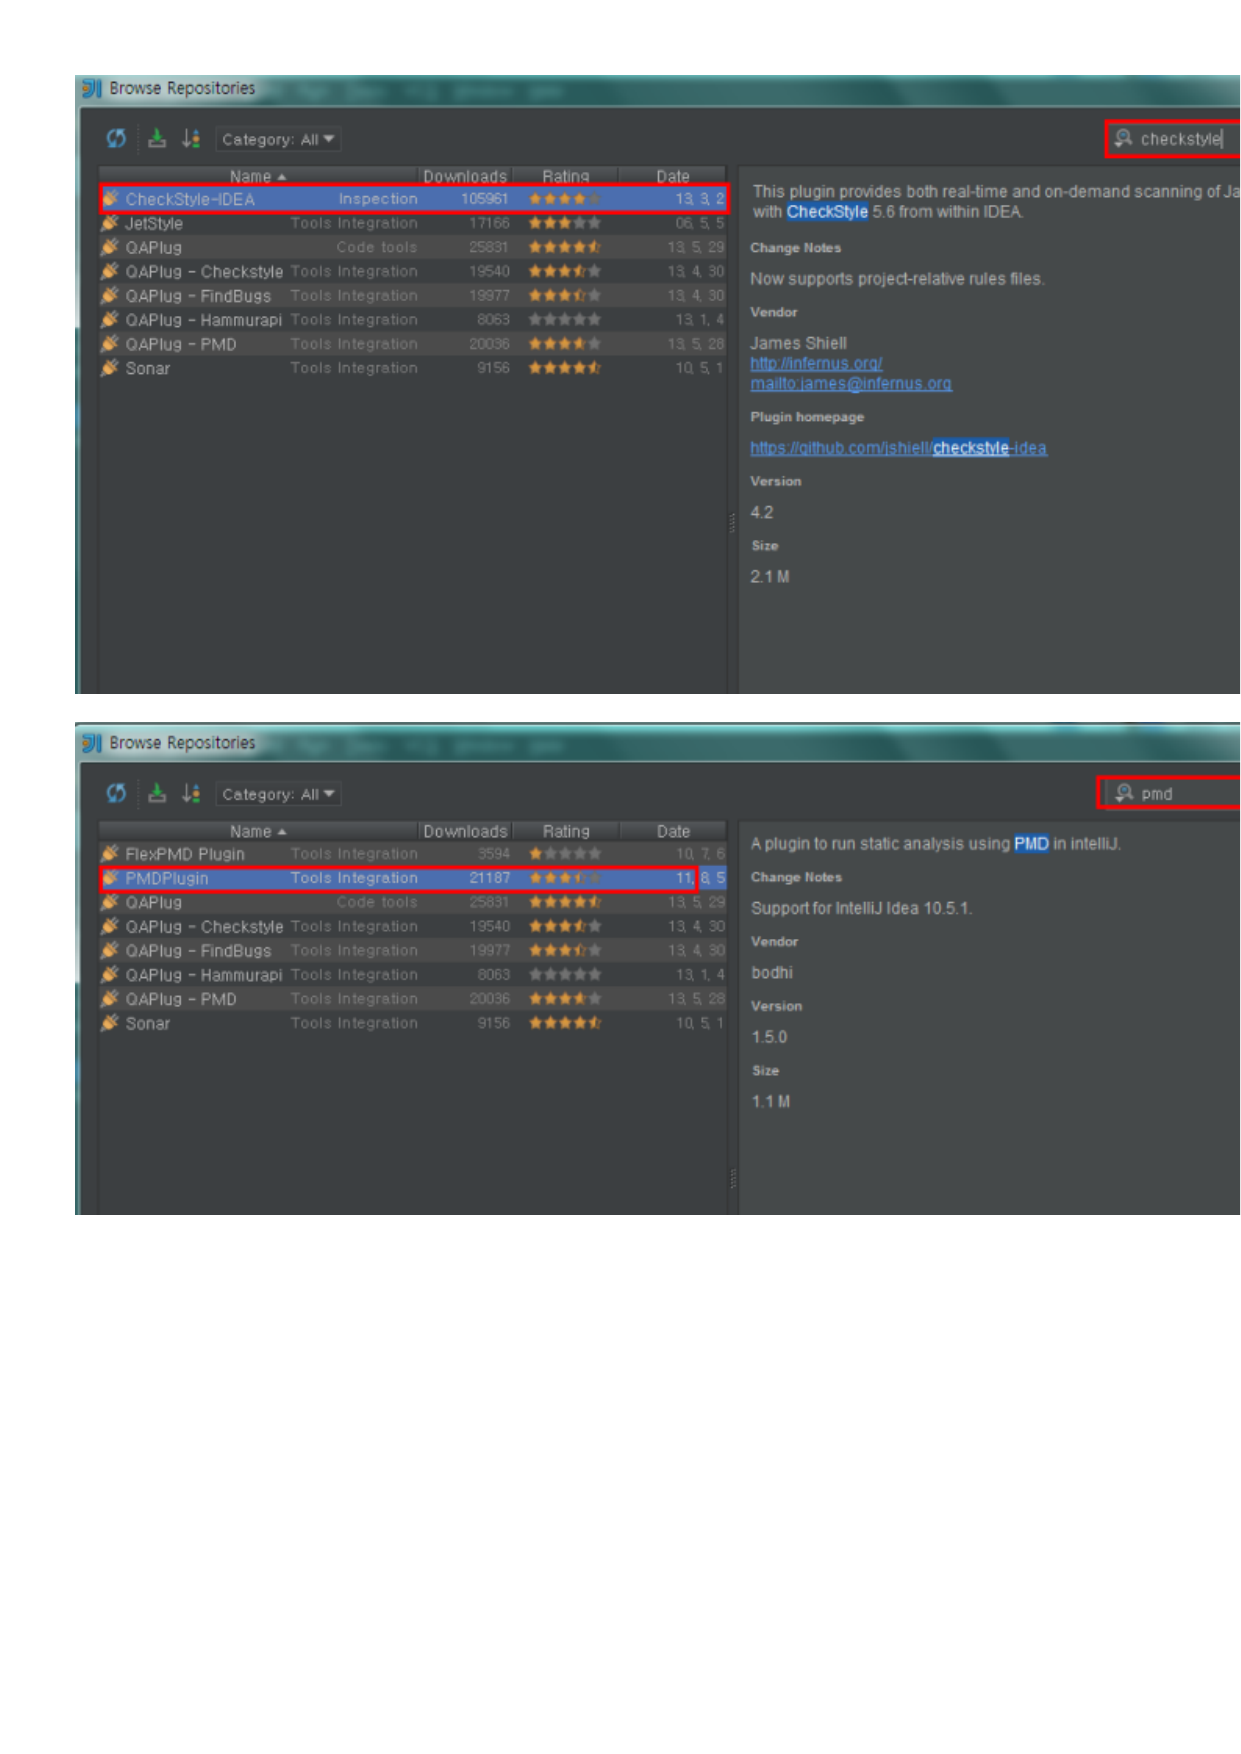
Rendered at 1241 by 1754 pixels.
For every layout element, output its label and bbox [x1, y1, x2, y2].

picture [75, 75, 1241, 694]
picture [75, 722, 1241, 1215]
